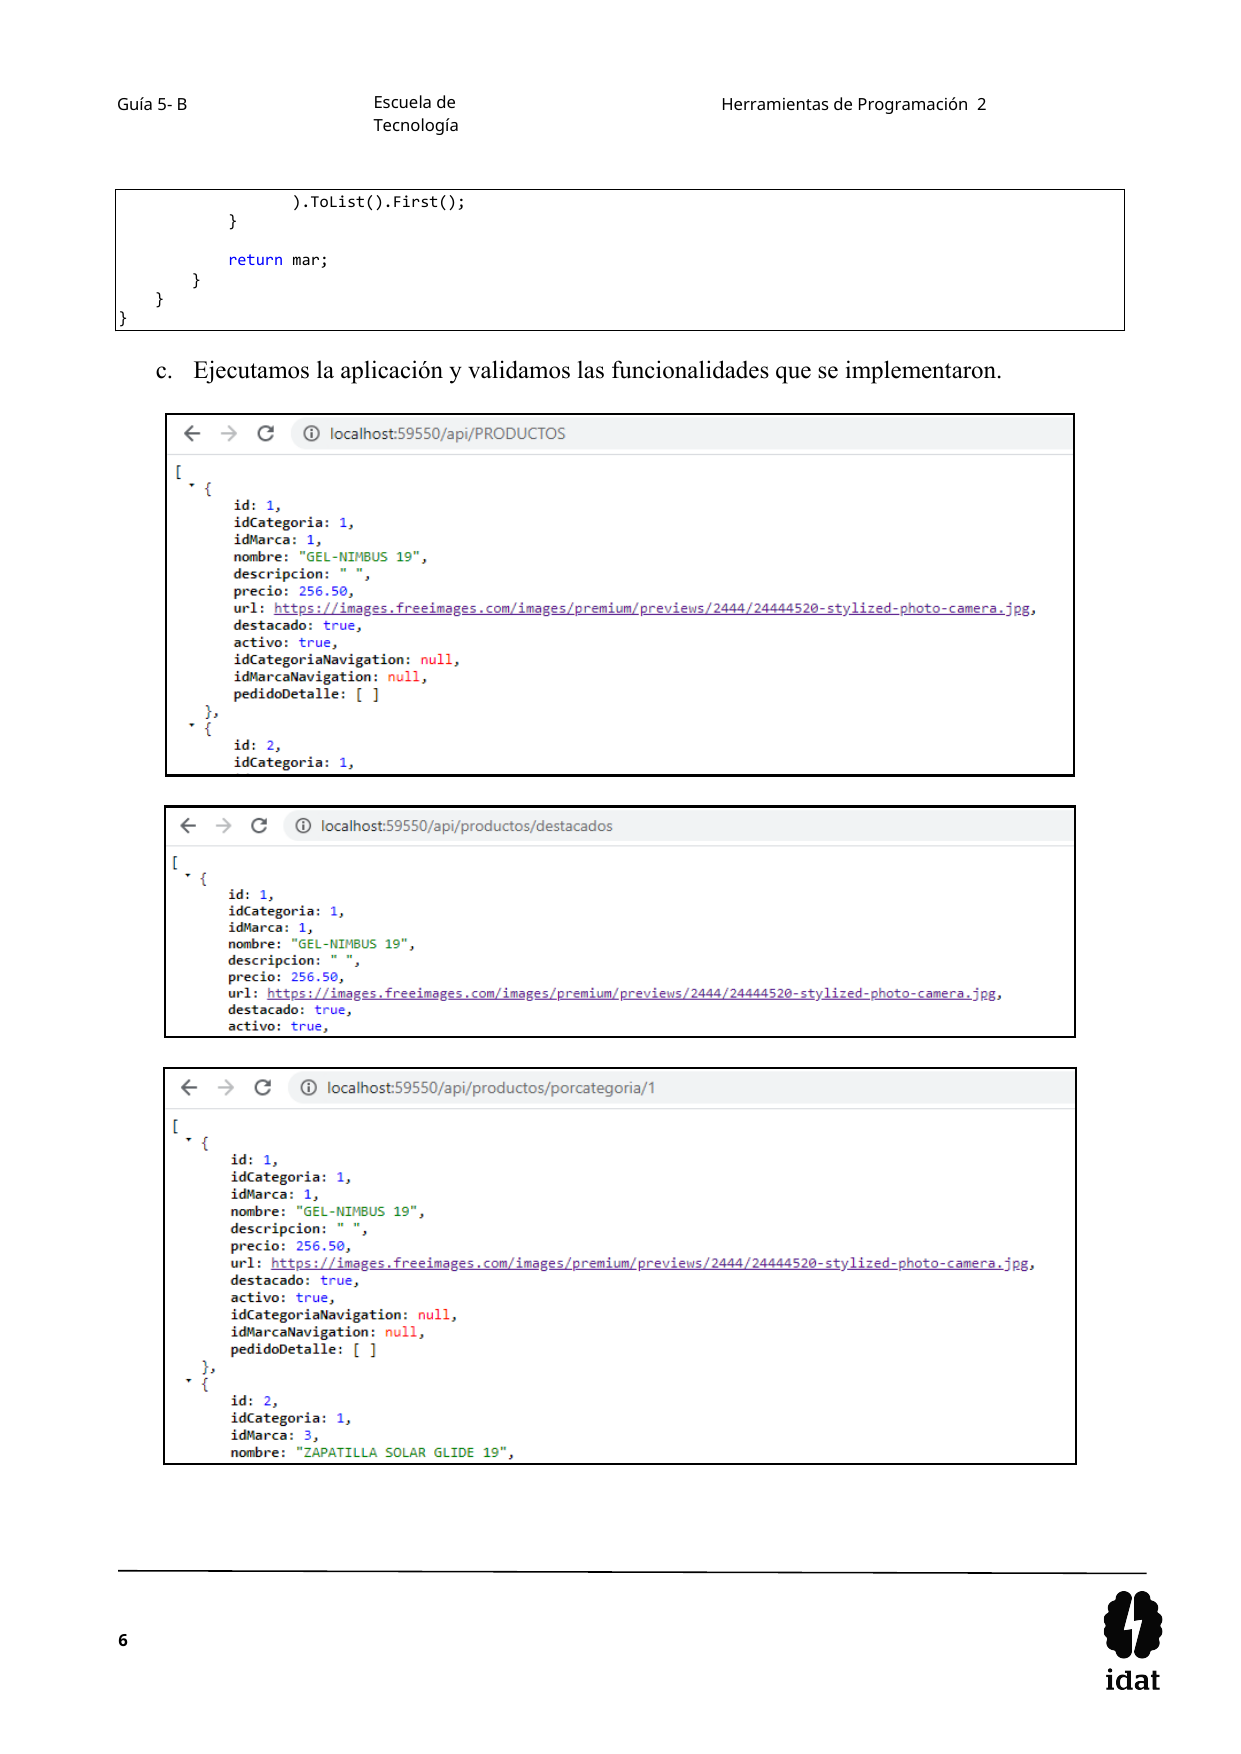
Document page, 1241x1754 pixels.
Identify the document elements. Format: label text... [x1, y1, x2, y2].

picture [166, 808, 1074, 1036]
list Ejecutamos la aplicación y validamos las funcionalidades que se implementaron. [156, 355, 1122, 384]
text } [116, 306, 1124, 330]
text return mar; [118, 250, 1122, 270]
text ).ToList().First(); [116, 190, 1124, 211]
picture [1103, 1591, 1163, 1690]
text } [118, 289, 1122, 306]
text } [118, 211, 1122, 231]
picture [167, 415, 1073, 774]
picture [165, 1069, 1075, 1463]
text } [118, 270, 1122, 289]
